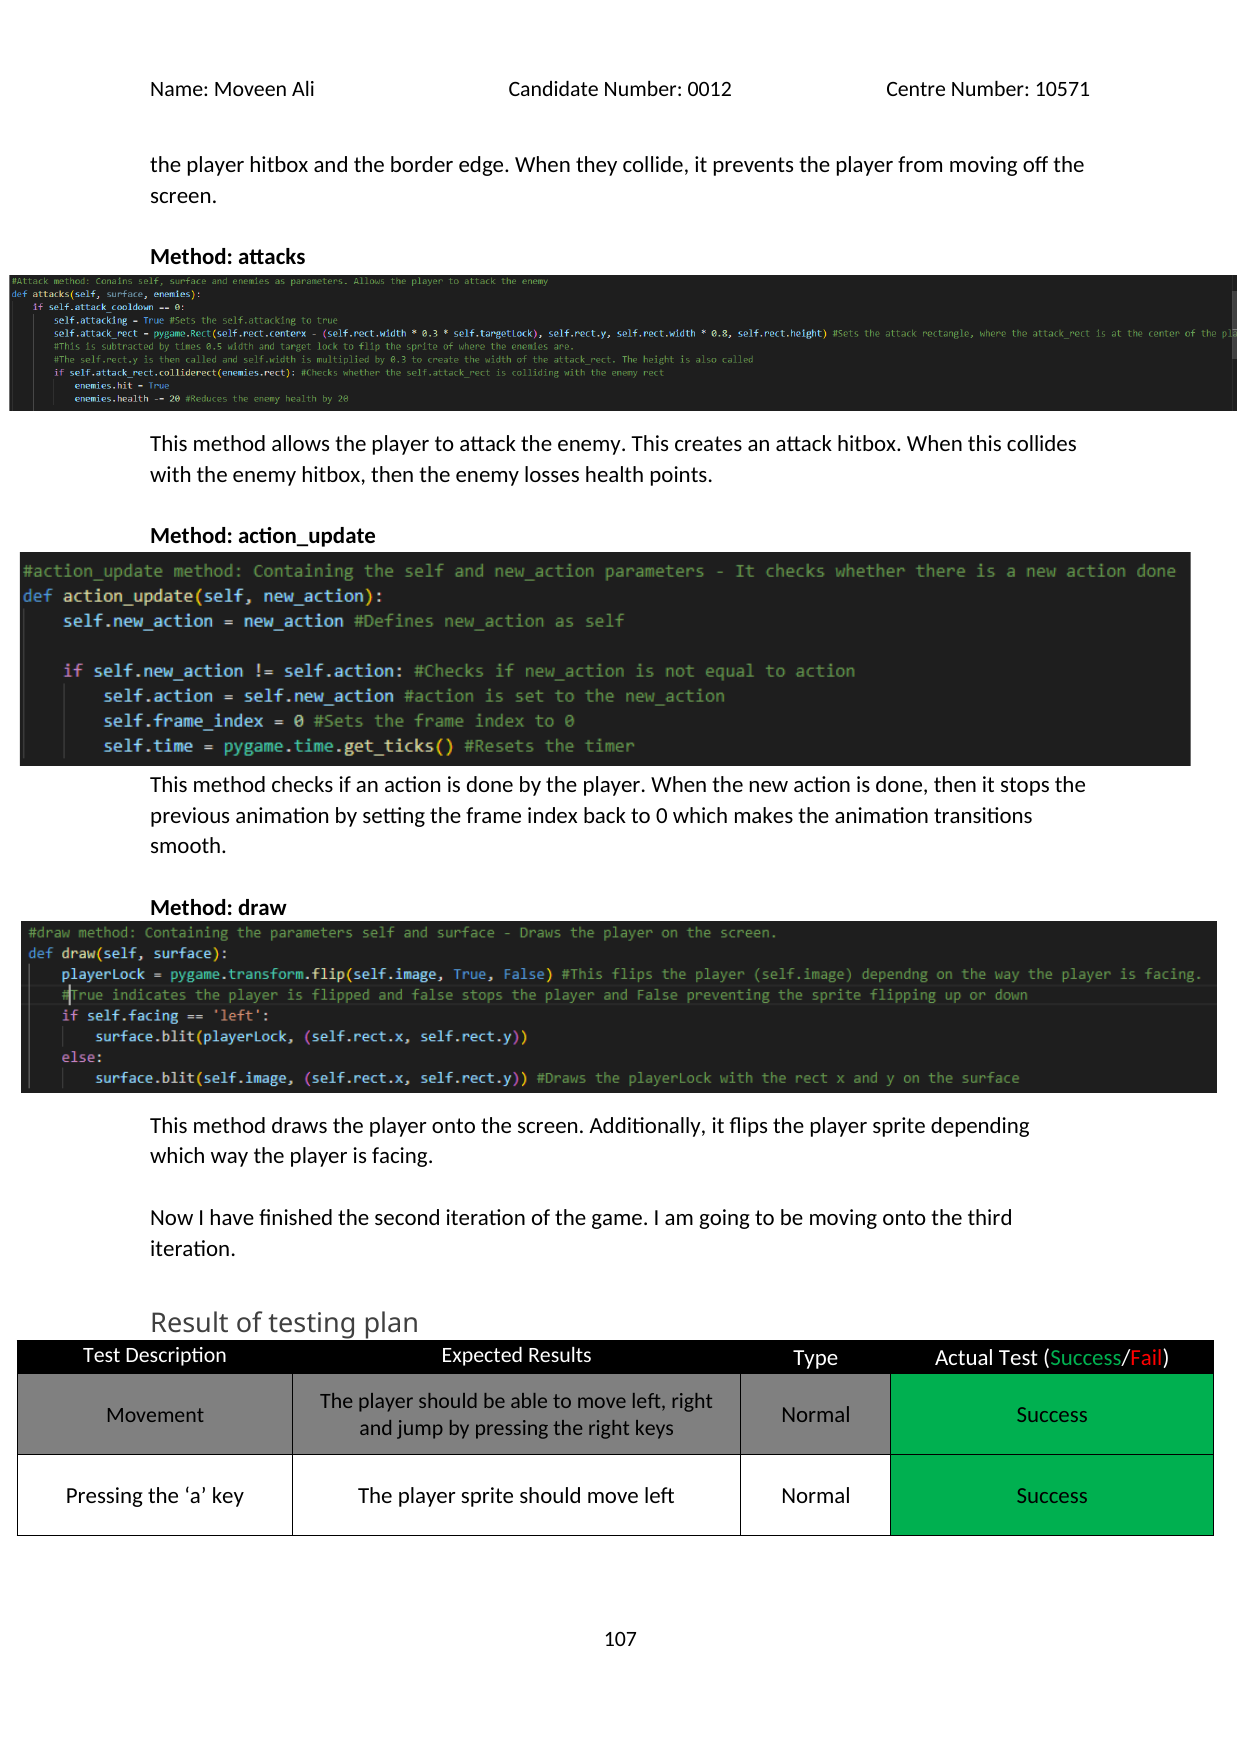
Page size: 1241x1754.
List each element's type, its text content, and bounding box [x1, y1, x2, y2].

text This method draws the player onto the screen. Additionally, it flips the player sprite depending which way the player is facing. [150, 1093, 1090, 1169]
table_cell Normal [741, 1374, 890, 1454]
subtitle Result of testing plan [150, 1303, 1090, 1340]
table_cell The player should be able to move left, right and jump by pressing the right keys [293, 1374, 740, 1454]
table_header Test Description [18, 1341, 292, 1373]
text Now I have finished the second iteration of the game. I am going to be moving onto the third iteration. [150, 1203, 1090, 1262]
text Method: action_update [150, 521, 1090, 549]
picture [18, 552, 1191, 765]
text This method checks if an action is done by the player. When the new action is done, then it stops the previous animation by setting the frame index back to 0 which makes the animation transitions smooth. [150, 765, 1090, 859]
table_cell The player sprite should move left [293, 1455, 740, 1535]
text Method: attacks [150, 242, 1090, 270]
text This method allows the player to attack the enemy. This creates an attack hitbox. When this collides with the enemy hitbox, then the enemy losses health points. [150, 411, 1090, 488]
picture [20, 921, 1216, 1093]
table_cell Success [891, 1455, 1213, 1535]
table_cell Movement [18, 1374, 292, 1454]
table_cell Pressing the ‘a’ key [18, 1455, 292, 1535]
table_header Actual Test (Success/Fail) [891, 1341, 1213, 1373]
table_header Type [741, 1341, 890, 1373]
table_cell Success [891, 1374, 1213, 1454]
text Method: draw [150, 893, 1090, 921]
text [150, 150, 1090, 209]
table_header Expected Results [293, 1341, 740, 1373]
table_cell Normal [741, 1455, 890, 1535]
picture [8, 275, 1236, 411]
